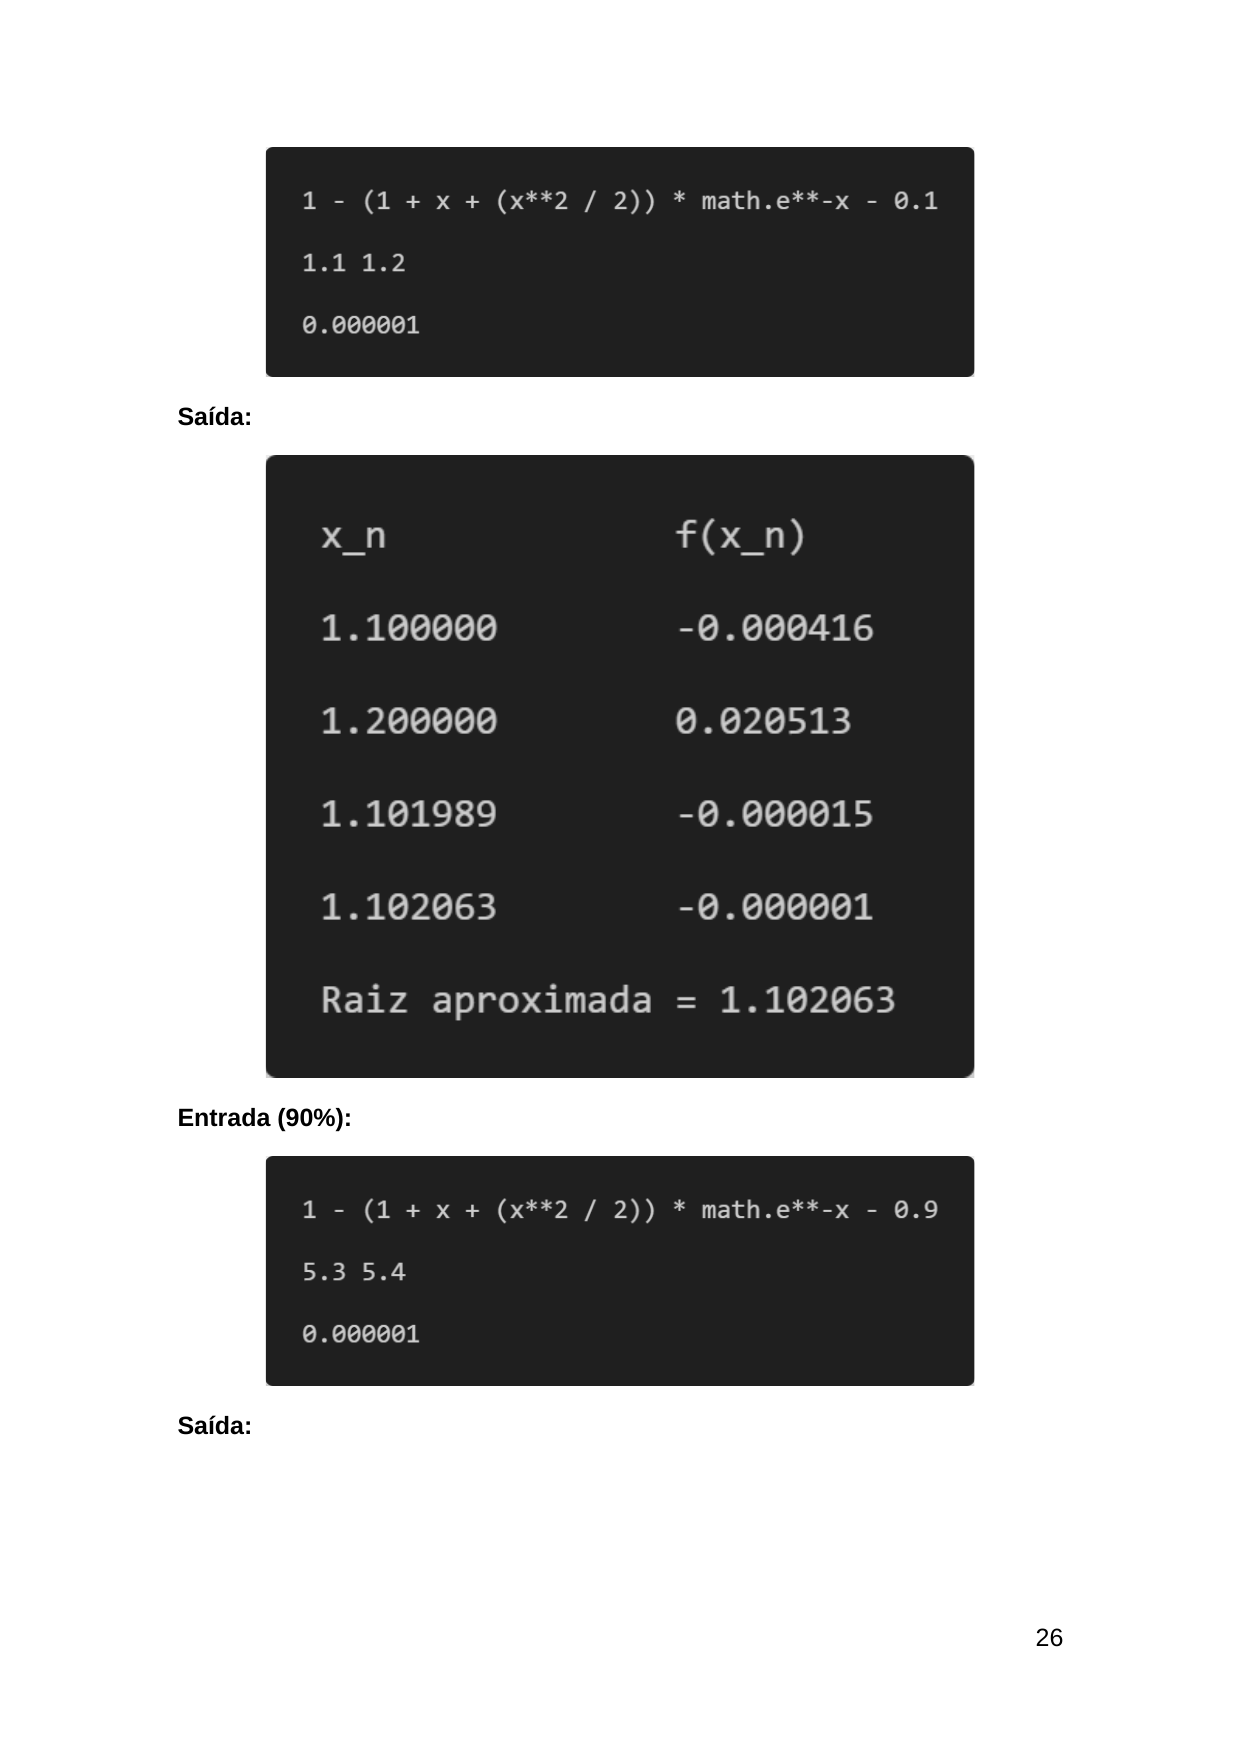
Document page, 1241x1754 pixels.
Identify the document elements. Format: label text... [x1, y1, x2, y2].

text Saída: [177, 402, 1063, 431]
text Entrada (90%): [177, 1103, 1063, 1132]
picture [265, 147, 975, 377]
picture [265, 455, 975, 1078]
text Saída: [177, 1411, 1063, 1440]
picture [265, 1156, 975, 1386]
